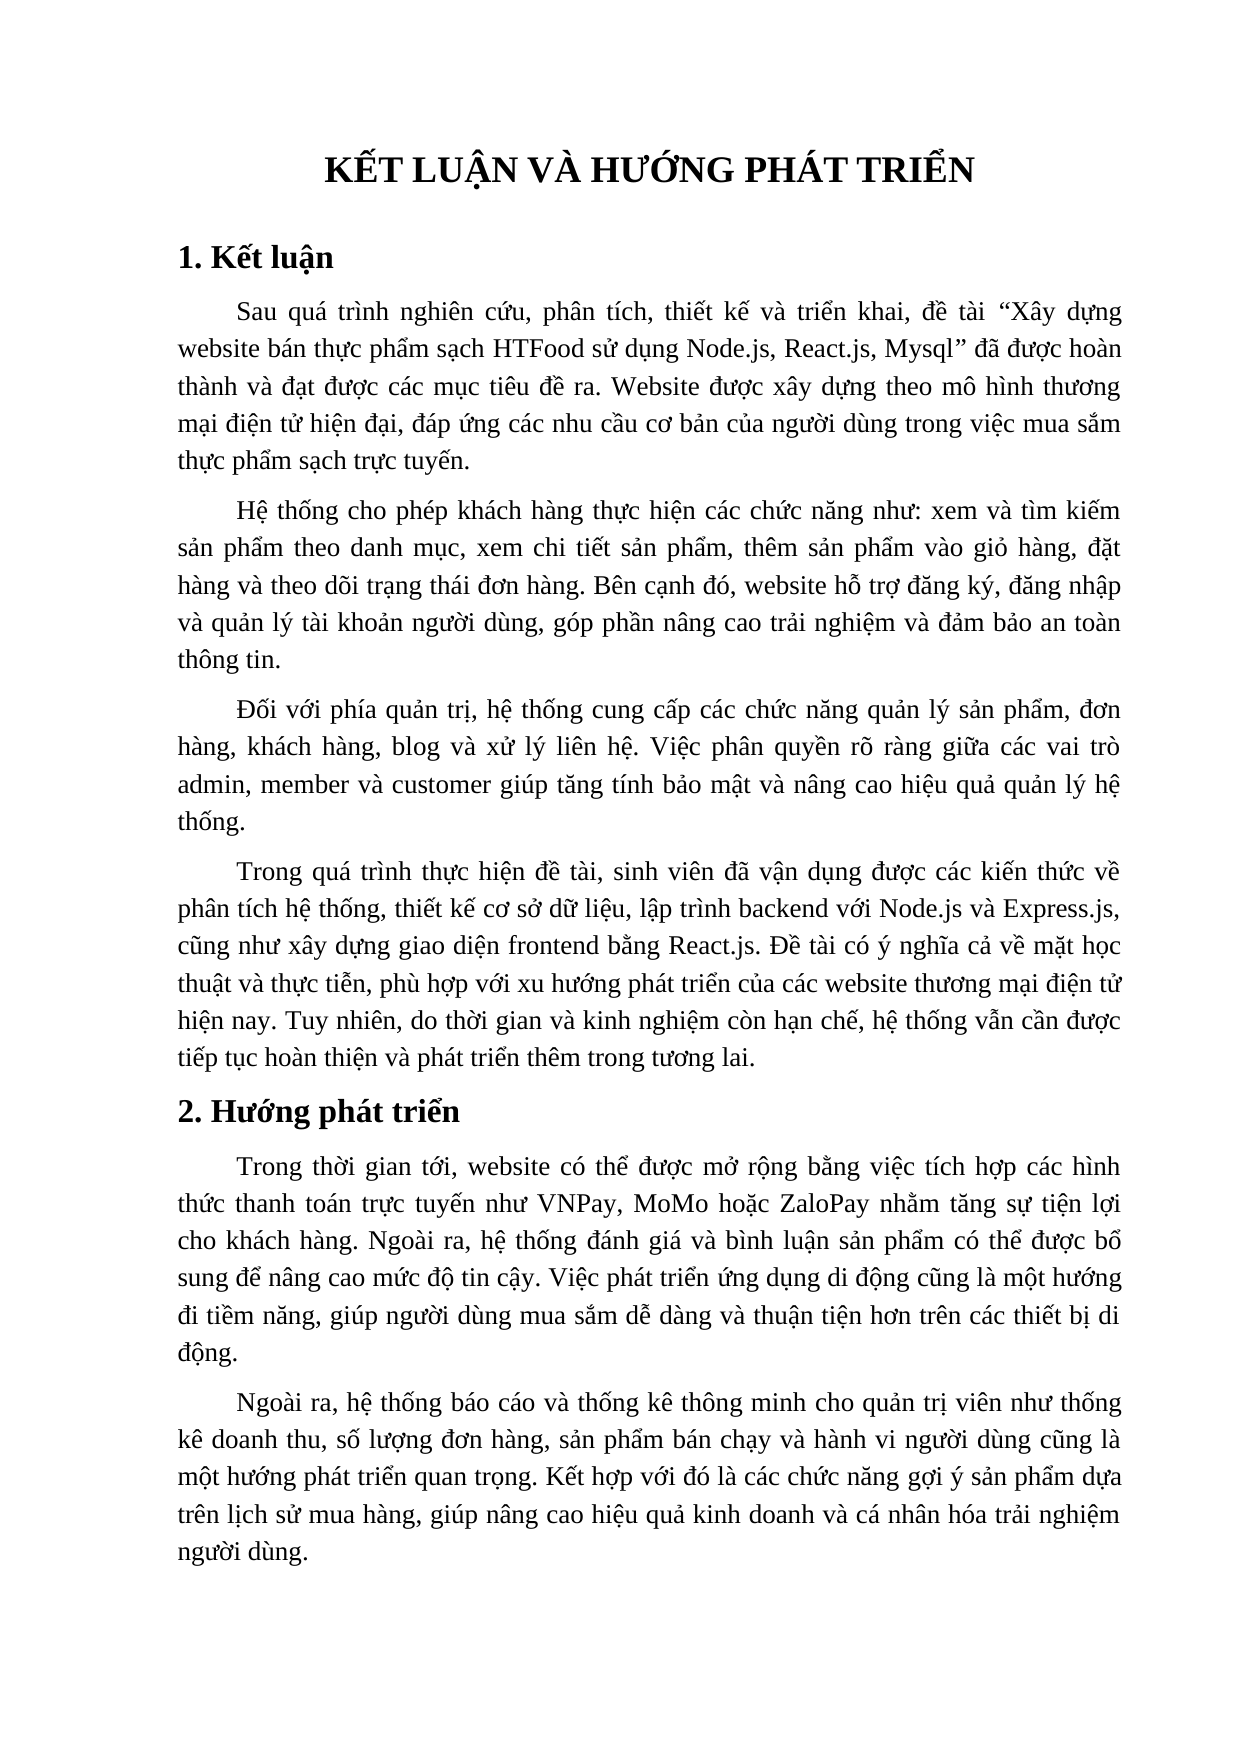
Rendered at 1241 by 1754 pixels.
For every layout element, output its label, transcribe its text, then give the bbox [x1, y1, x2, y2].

text Hệ thống cho phép khách hàng thực hiện các chức năng như: xem và tìm kiếm sản phẩm theo danh mục, xem chi tiết sản phẩm, thêm sản phẩm vào giỏ hàng, đặt hàng và theo dõi trạng thái đơn hàng. Bên cạnh đó, website hỗ trợ đăng ký, đăng nhập và quản lý tài khoản người dùng, góp phần nâng cao trải nghiệm và đảm bảo an toàn thông tin. [177, 494, 1122, 674]
subtitle 1. Kết luận [177, 237, 1122, 275]
text Sau quá trình nghiên cứu, phân tích, thiết kế và triển khai, đề tài “Xây dựng website bán thực phẩm sạch HTFood sử dụng Node.js, React.js, Mysql” đã được hoàn thành và đạt được các mục tiêu đề ra. Website được xây dựng theo mô hình thương mại điện tử hiện đại, đáp ứng các nhu cầu cơ bản của người dùng trong việc mua sắm thực phẩm sạch trực tuyến. [177, 295, 1122, 476]
subtitle KẾT LUẬN VÀ HƯỚNG PHÁT TRIỂN [177, 148, 1122, 191]
text Trong thời gian tới, website có thể được mở rộng bằng việc tích hợp các hình thức thanh toán trực tuyến như VNPay, MoMo hoặc ZaloPay nhằm tăng sự tiện lợi cho khách hàng. Ngoài ra, hệ thống đánh giá và bình luận sản phẩm có thể được bổ sung để nâng cao mức độ tin cậy. Việc phát triển ứng dụng di động cũng là một hướng đi tiềm năng, giúp người dùng mua sắm dễ dàng và thuận tiện hơn trên các thiết bị di động. [177, 1149, 1122, 1367]
subtitle 2. Hướng phát triển [177, 1091, 1122, 1129]
text Trong quá trình thực hiện đề tài, sinh viên đã vận dụng được các kiến thức về phân tích hệ thống, thiết kế cơ sở dữ liệu, lập trình backend với Node.js và Express.js, cũng như xây dựng giao diện frontend bằng React.js. Đề tài có ý nghĩa cả về mặt học thuật và thực tiễn, phù hợp với xu hướng phát triển của các website thương mại điện tử hiện nay. Tuy nhiên, do thời gian và kinh nghiệm còn hạn chế, hệ thống vẫn cần được tiếp tục hoàn thiện và phát triển thêm trong tương lai. [177, 855, 1122, 1072]
text Ngoài ra, hệ thống báo cáo và thống kê thông minh cho quản trị viên như thống kê doanh thu, số lượng đơn hàng, sản phẩm bán chạy và hành vi người dùng cũng là một hướng phát triển quan trọng. Kết hợp với đó là các chức năng gợi ý sản phẩm dựa trên lịch sử mua hàng, giúp nâng cao hiệu quả kinh doanh và cá nhân hóa trải nghiệm người dùng. [177, 1386, 1122, 1566]
text Đối với phía quản trị, hệ thống cung cấp các chức năng quản lý sản phẩm, đơn hàng, khách hàng, blog và xử lý liên hệ. Việc phân quyền rõ ràng giữa các vai trò admin, member và customer giúp tăng tính bảo mật và nâng cao hiệu quả quản lý hệ thống. [177, 693, 1122, 836]
